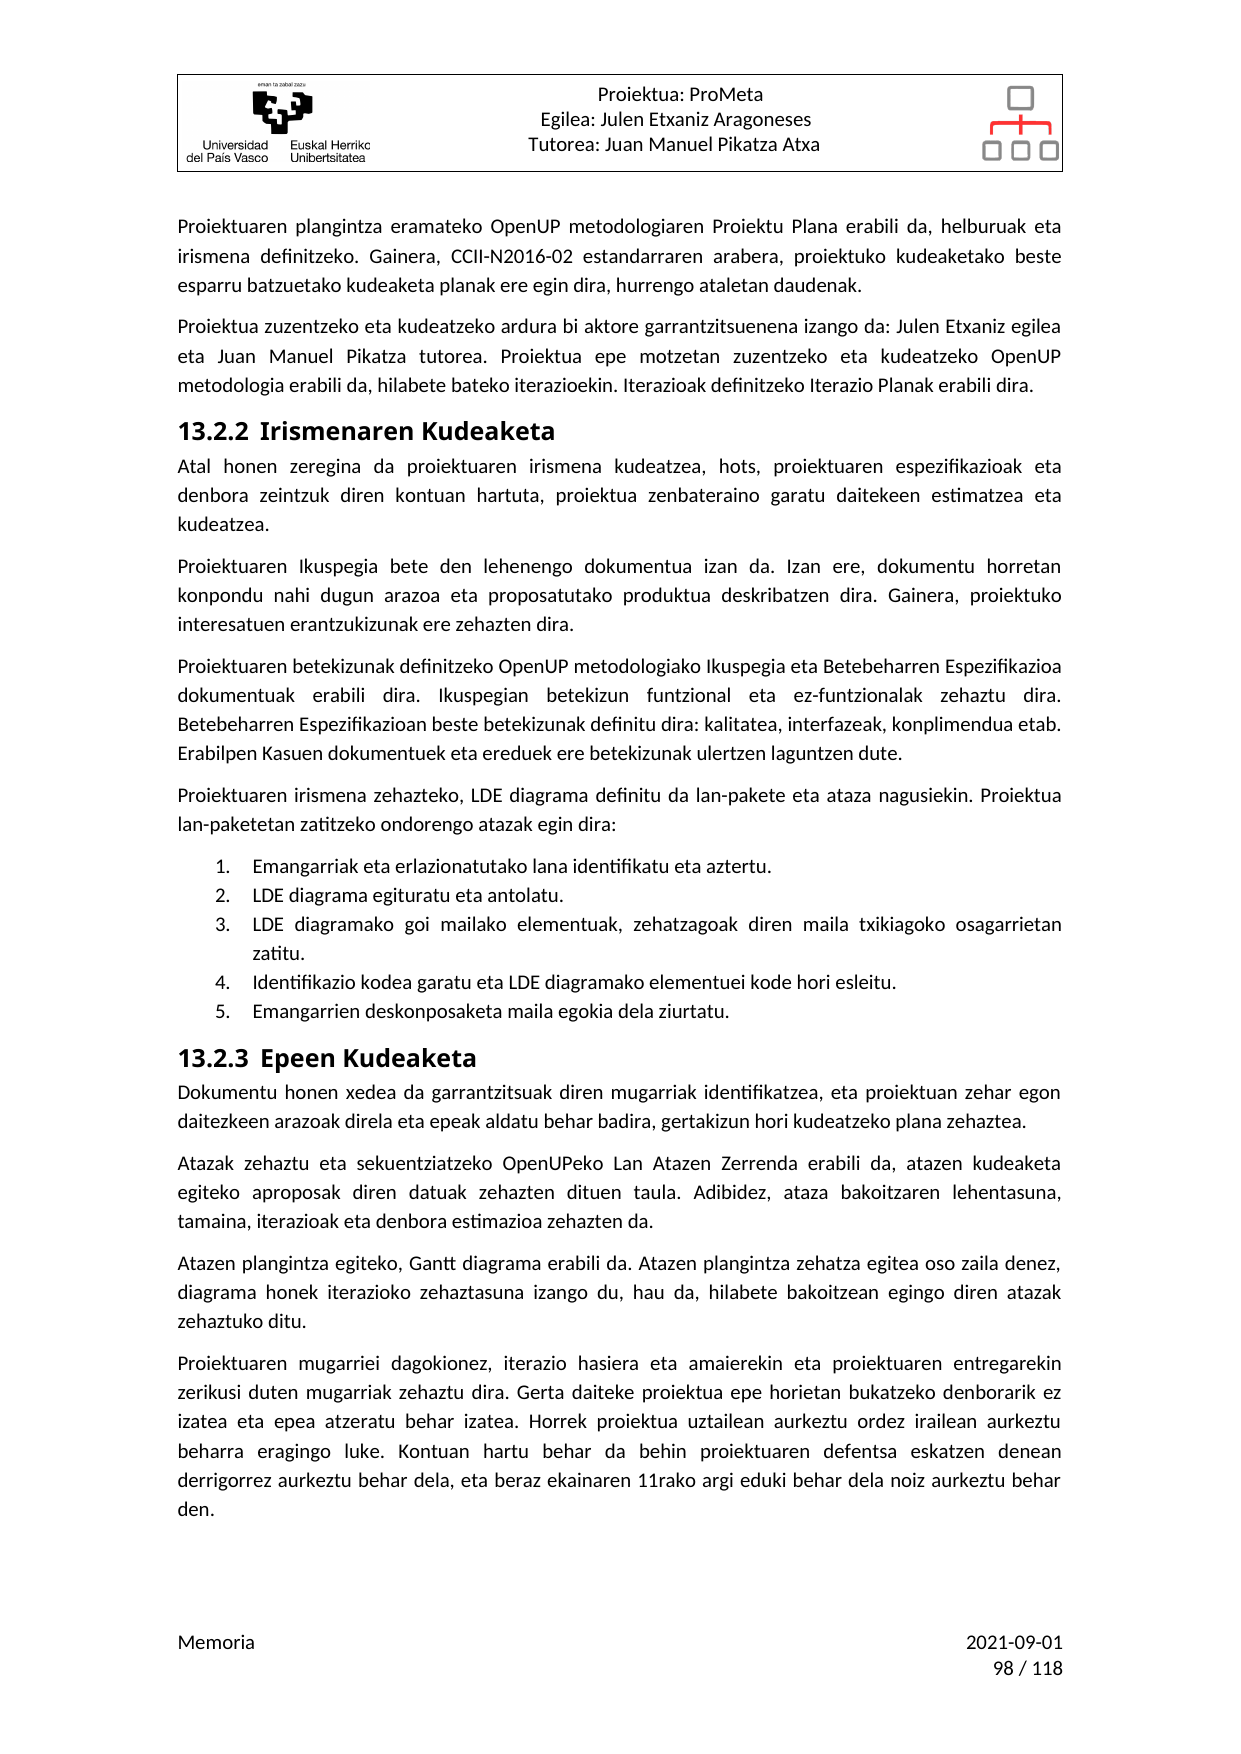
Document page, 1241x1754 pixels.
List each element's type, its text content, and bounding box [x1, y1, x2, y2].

list Emangarriak eta erlazionatutako lana identifikatu eta aztertu. [215, 853, 1063, 878]
list LDE diagrama egituratu eta antolatu. [215, 882, 1063, 907]
text Proiektuaren betekizunak definitzeko OpenUP metodologiako Ikuspegia eta Betebeharren Espezifikazioa dokumentuak erabili dira. Ikuspegian betekizun funtzional eta ez-funtzionalak zehaztu dira. Betebeharren Espezifikazioan beste betekizunak definitu dira: kalitatea, interfazeak, konplimendua etab. Erabilpen Kasuen dokumentuek eta ereduek ere betekizunak ulertzen laguntzen dute. [177, 653, 1063, 766]
text Dokumentu honen xedea da garrantzitsuak diren mugarriak identifikatzea, eta proiektuan zehar egon daitezkeen arazoak direla eta epeak aldatu behar badira, gertakizun hori kudeatzeko plana zehaztea. [177, 1079, 1063, 1134]
list Emangarrien deskonposaketa maila egokia dela ziurtatu. [215, 999, 1063, 1024]
text Proiektuaren Ikuspegia bete den lehenengo dokumentua izan da. Izan ere, dokumentu horretan konpondu nahi dugun arazoa eta proposatutako produktua deskribatzen dira. Gainera, proiektuko interesatuen erantzukizunak ere zehazten dira. [177, 553, 1063, 637]
text Proiektua zuzentzeko eta kudeatzeko ardura bi aktore garrantzitsuenena izango da: Julen Etxaniz egilea eta Juan Manuel Pikatza tutorea. Proiektua epe motzetan zuzentzeko eta kudeatzeko OpenUP metodologia erabili da, hilabete bateko iterazioekin. Iterazioak definitzeko Iterazio Planak erabili dira. [177, 314, 1063, 397]
list LDE diagramako goi mailako elementuak, zehatzagoak diren maila txikiagoko osagarrietan zatitu. [215, 911, 1063, 966]
text Atazak zehaztu eta sekuentziatzeko OpenUPeko Lan Atazen Zerrenda erabili da, atazen kudeaketa egiteko aproposak diren datuak zehazten dituen taula. Adibidez, ataza bakoitzaren lehentasuna, tamaina, iterazioak eta denbora estimazioa zehazten da. [177, 1150, 1063, 1234]
text Proiektuaren plangintza eramateko OpenUP metodologiaren Proiektu Plana erabili da, helburuak eta irismena definitzeko. Gainera, CCII-N2016-02 estandarraren arabera, proiektuko kudeaketako beste esparru batzuetako kudeaketa planak ere egin dira, hurrengo ataletan daudenak. [177, 214, 1063, 297]
text Proiektuaren mugarriei dagokionez, iterazio hasiera eta amaierekin eta proiektuaren entregarekin zerikusi duten mugarriak zehaztu dira. Gerta daiteke proiektua epe horietan bukatzeko denborarik ez izatea eta epea atzeratu behar izatea. Horrek proiektua uztailean aurkeztu ordez irailean aurkeztu beharra eragingo luke. Kontuan hartu behar da behin proiektuaren defentsa eskatzen denean derrigorrez aurkeztu behar dela, eta beraz ekainaren 11rako argi eduki behar dela noiz aurkeztu behar den. [177, 1350, 1063, 1522]
list Identifikazio kodea garatu eta LDE diagramako elementuei kode hori esleitu. [215, 969, 1063, 995]
text Proiektuaren irismena zehazteko, LDE diagrama definitu da lan-pakete eta ataza nagusiekin. Proiektua lan-paketetan zatitzeko ondorengo atazak egin dira: [177, 782, 1063, 837]
picture [978, 80, 1060, 162]
text Atazen plangintza egiteko, Gantt diagrama erabili da. Atazen plangintza zehatza egitea oso zaila denez, diagrama honek iterazioko zehaztasuna izango du, hau da, hilabete bakoitzean egingo diren atazak zehaztuko ditu. [177, 1250, 1063, 1334]
picture [182, 81, 370, 162]
subtitle Epeen Kudeaketa [177, 1040, 1063, 1074]
text Atal honen zeregina da proiektuaren irismena kudeatzea, hots, proiektuaren espezifikazioak eta denbora zeintzuk diren kontuan hartuta, proiektua zenbateraino garatu daitekeen estimatzea eta kudeatzea. [177, 453, 1063, 537]
subtitle Irismenaren Kudeaketa [177, 414, 1063, 448]
